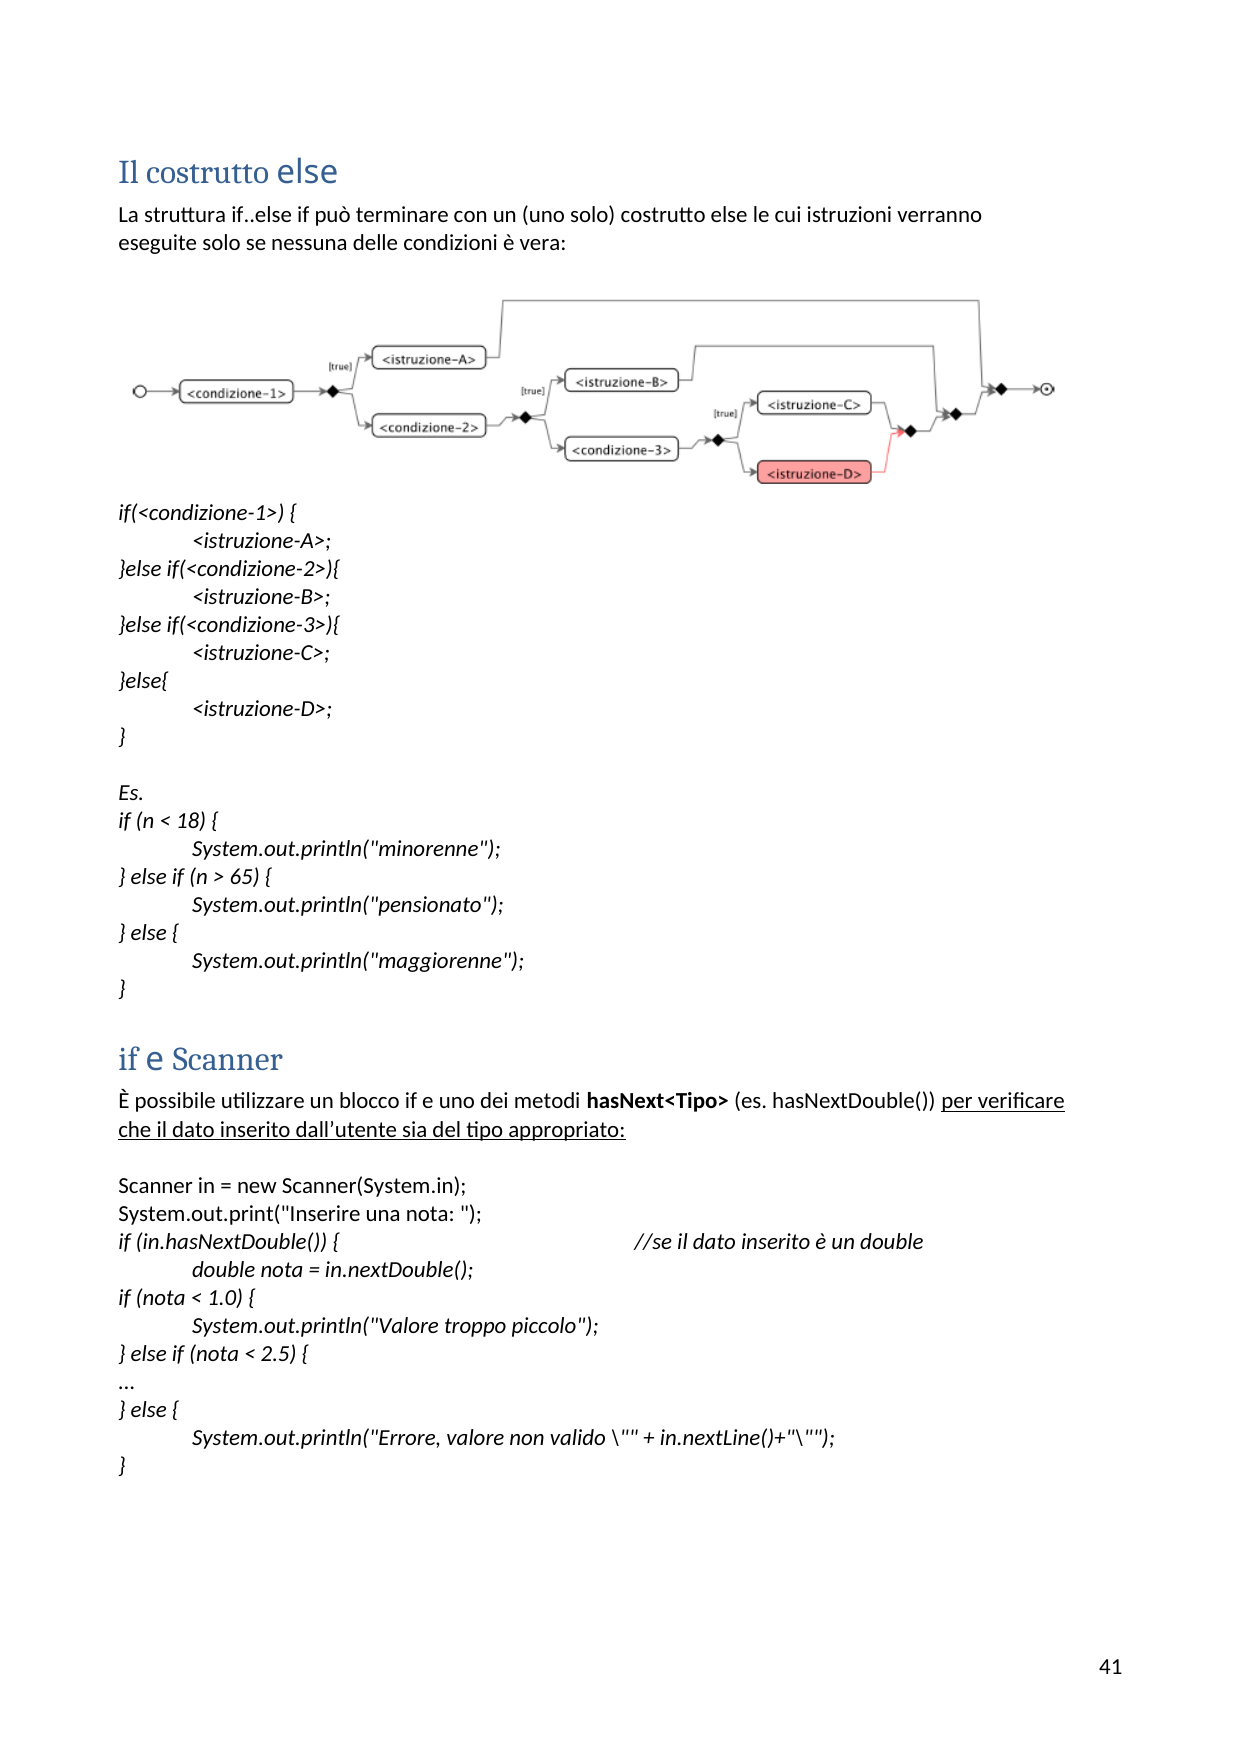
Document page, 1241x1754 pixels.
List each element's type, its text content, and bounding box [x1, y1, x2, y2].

text } else { [118, 918, 1122, 946]
text <istruzione-D>; [118, 694, 1122, 722]
text System.out.println("Valore troppo piccolo"); [118, 1311, 1122, 1339]
text }else if(<condizione-2>){ [118, 554, 1122, 582]
text System.out.println("maggiorenne"); [118, 946, 1122, 974]
text che il dato inserito dall’utente sia del tipo appropriato: [118, 1115, 1122, 1143]
text } [118, 722, 1122, 750]
text <istruzione-C>; [118, 638, 1122, 666]
text eseguite solo se nessuna delle condizioni è vera: [118, 228, 1122, 256]
text System.out.print("Inserire una nota: "); [118, 1199, 1122, 1227]
text ... [118, 1367, 1122, 1395]
text if (in.hasNextDouble()) { //se il dato inserito è un double [118, 1227, 1122, 1255]
text if(<condizione-1>) { [118, 498, 1122, 526]
text } else if (nota < 2.5) { [118, 1339, 1122, 1367]
text } [118, 974, 1122, 1002]
subtitle Il costrutto else [118, 148, 1122, 193]
text System.out.println("minorenne"); [118, 834, 1122, 862]
subtitle if e Scanner [118, 1034, 1122, 1080]
text }else if(<condizione-3>){ [118, 610, 1122, 638]
text System.out.println("Errore, valore non valido \"" + in.nextLine()+"\""); [118, 1423, 1122, 1451]
text <istruzione-A>; [118, 526, 1122, 554]
text Scanner in = new Scanner(System.in); [118, 1171, 1122, 1199]
text Es. [118, 778, 1122, 806]
text } else if (n > 65) { [118, 862, 1122, 890]
text La struttura if..else if può terminare con un (uno solo) costrutto else le cui istruzioni verranno [118, 200, 1122, 228]
text È possibile utilizzare un blocco if e uno dei metodi hasNext<Tipo> (es. hasNextDouble()) per verificare [118, 1087, 1122, 1115]
text }else{ [118, 666, 1122, 694]
picture [118, 283, 1065, 498]
text if (n < 18) { [118, 806, 1122, 834]
text <istruzione-B>; [118, 582, 1122, 610]
text } [118, 1451, 1122, 1479]
text if (nota < 1.0) { [118, 1283, 1122, 1311]
text } else { [118, 1395, 1122, 1423]
text System.out.println("pensionato"); [118, 890, 1122, 918]
text double nota = in.nextDouble(); [118, 1255, 1122, 1283]
